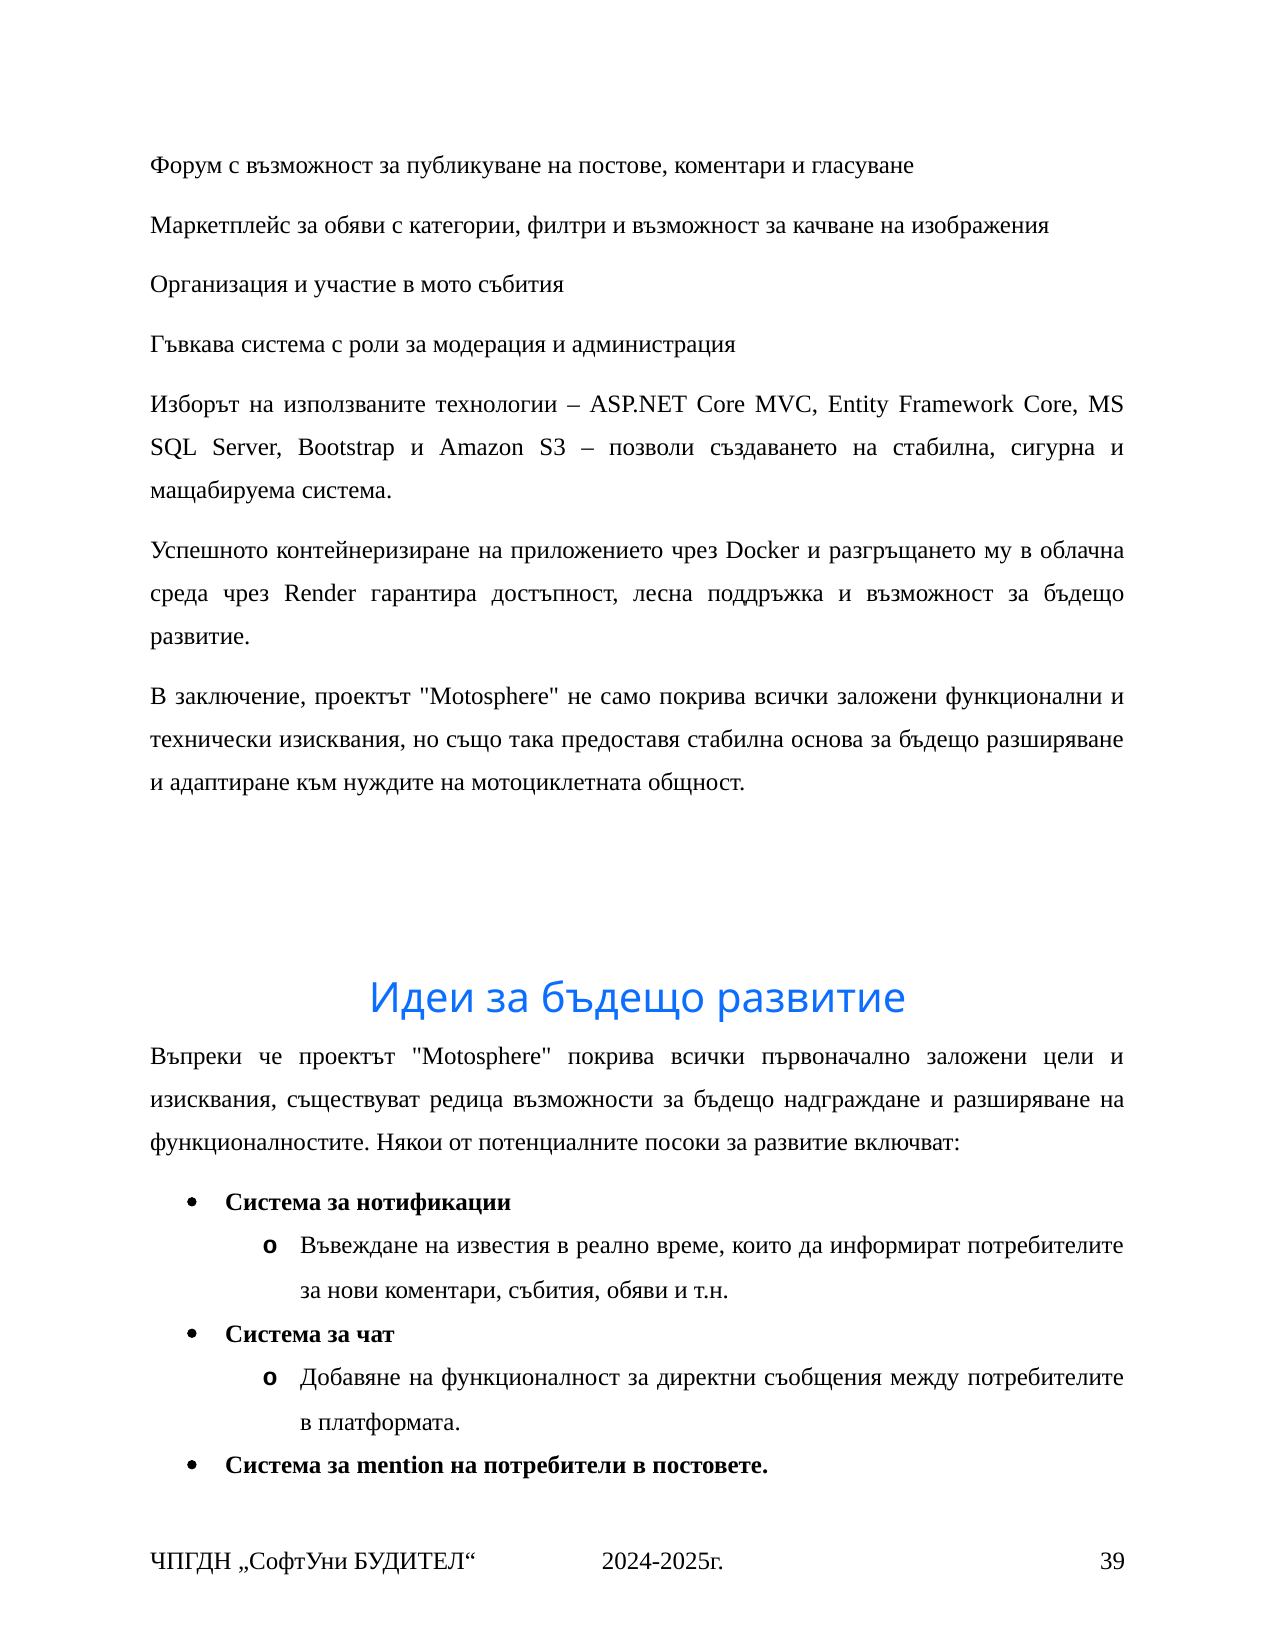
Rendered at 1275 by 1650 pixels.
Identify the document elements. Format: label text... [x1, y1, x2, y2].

text Форум с възможност за публикуване на постове, коментари и гласуване [150, 150, 1125, 179]
text В заключение, проектът "Motosphere" не само покрива всички заложени функционални и технически изисквания, но също така предоставя стабилна основа за бъдещо разширяване и адаптиране към нуждите на мотоциклетната общност. [150, 681, 1125, 796]
list Система за чат [187, 1319, 1125, 1347]
text Маркетплейс за обяви с категории, филтри и възможност за качване на изображения [150, 210, 1125, 238]
subtitle Идеи за бъдещо развитие [150, 968, 1125, 1024]
list Въвеждане на известия в реално време, които да информират потребителите за нови коментари, събития, обяви и т.н. [262, 1230, 1125, 1304]
list Система за нотификации [187, 1187, 1125, 1216]
list Система за mention на потребители в постовете. [187, 1450, 1125, 1479]
text Гъвкава система с роли за модерация и администрация [150, 329, 1125, 358]
list Добавяне на функционалност за директни съобщения между потребителите в платформата. [262, 1362, 1125, 1436]
text Въпреки че проектът "Motosphere" покрива всички първоначално заложени цели и изисквания, съществуват редица възможности за бъдещо надграждане и разширяване на функционалностите. Някои от потенциалните посоки за развитие включват: [150, 1041, 1125, 1156]
text Изборът на използваните технологии – ASP.NET Core MVC, Entity Framework Core, MS SQL Server, Bootstrap и Amazon S3 – позволи създаването на стабилна, сигурна и мащабируема система. [150, 389, 1125, 504]
text Организация и участие в мото събития [150, 269, 1125, 298]
text Успешното контейнеризиране на приложението чрез Docker и разгръщането му в облачна среда чрез Render гарантира достъпност, лесна поддръжка и възможност за бъдещо развитие. [150, 535, 1125, 650]
